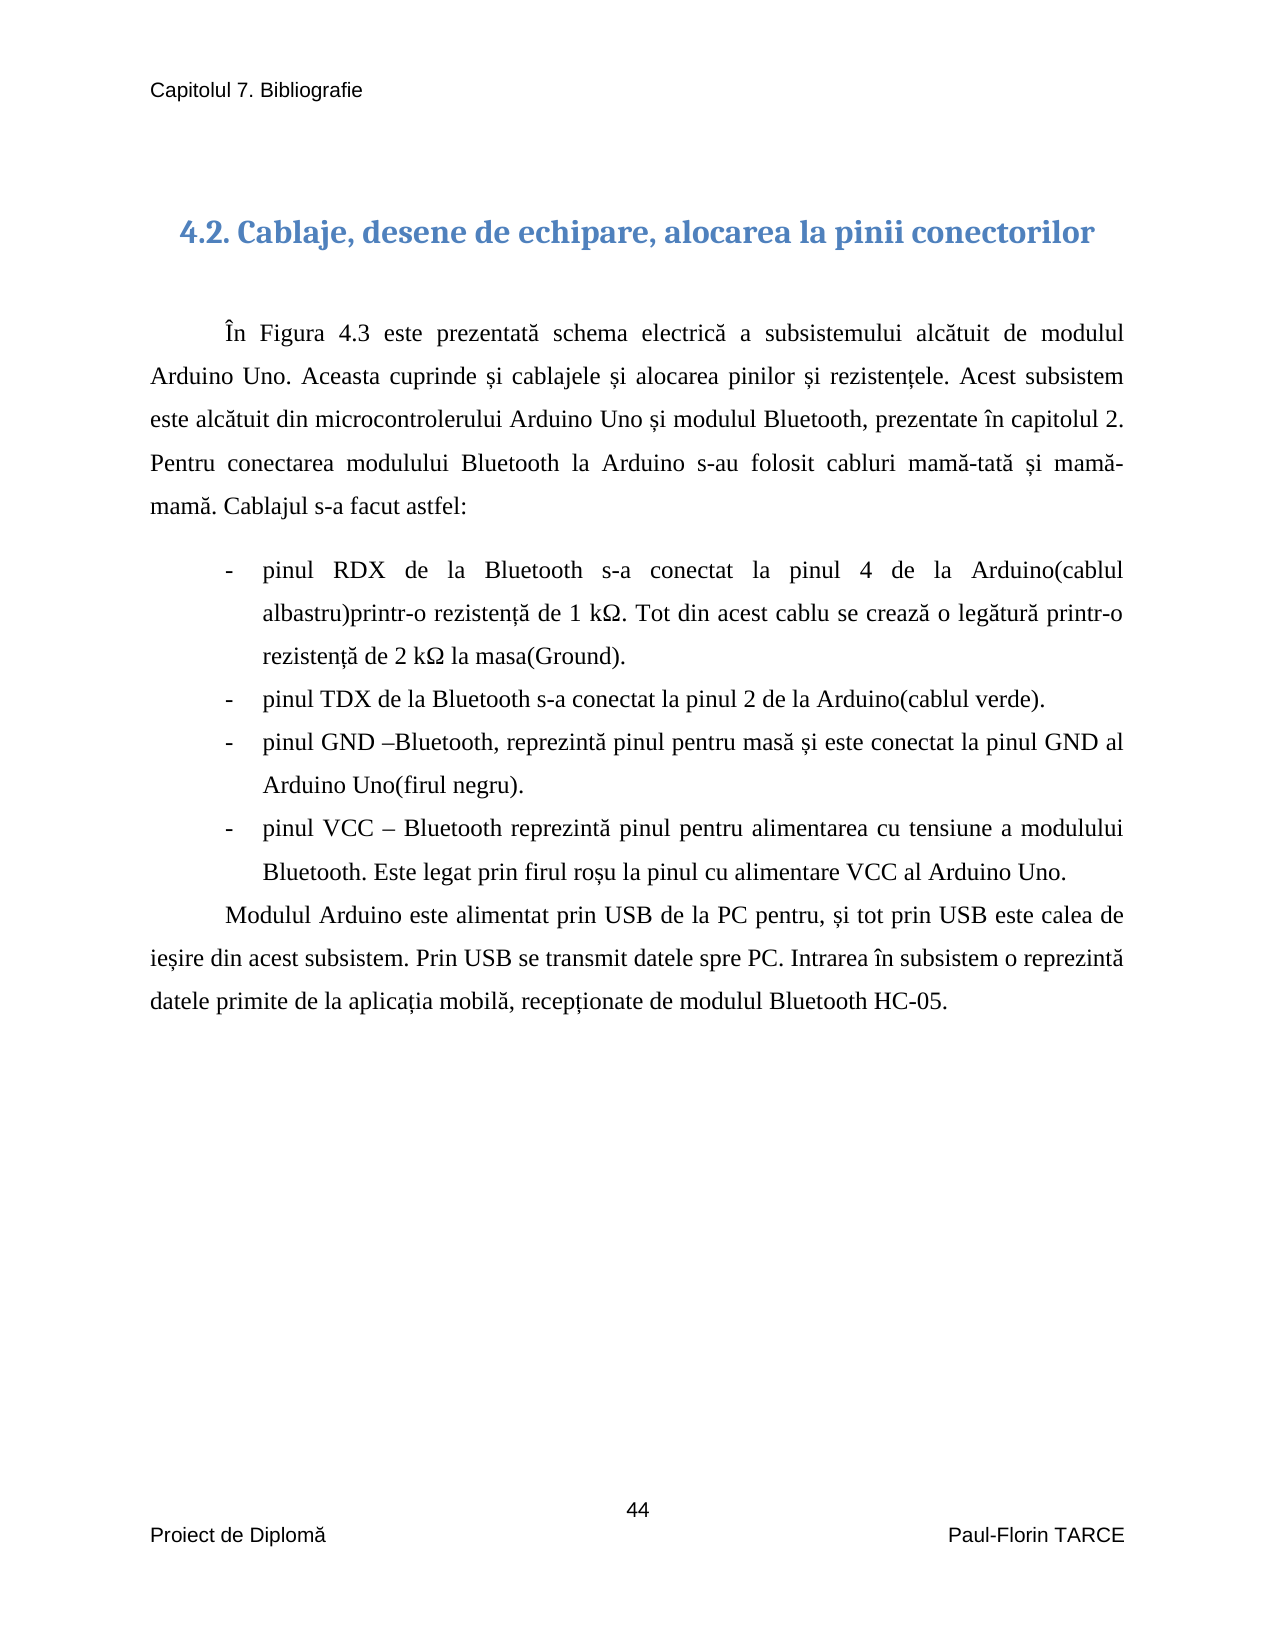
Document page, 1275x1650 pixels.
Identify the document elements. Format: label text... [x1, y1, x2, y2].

text În Figura 4.3 este prezentată schema electrică a subsistemului alcătuit de modulul Arduino Uno. Aceasta cuprinde și cablajele și alocarea pinilor și rezistențele. Acest subsistem este alcătuit din microcontrolerului Arduino Uno și modulul Bluetooth, prezentate în capitolul 2. Pentru conectarea modulului Bluetooth la Arduino s-au folosit cabluri mamă-tată și mamă-mamă. Cablajul s-a facut astfel: [150, 318, 1125, 519]
list pinul RDX de la Bluetooth s-a conectat la pinul 4 de la Arduino(cablul albastru)printr-o rezistență de 1 kΩ. Tot din acest cablu se crează o legătură printr-o rezistență de 2 kΩ la masa(Ground). [225, 555, 1125, 670]
list pinul TDX de la Bluetooth s-a conectat la pinul 2 de la Arduino(cablul verde). [225, 684, 1125, 713]
subtitle 4.2. Cablaje, desene de echipare, alocarea la pinii conectorilor [150, 214, 1125, 252]
list Modulul Arduino este alimentat prin USB de la PC pentru, și tot prin USB este calea de ieșire din acest subsistem. Prin USB se transmit datele spre PC. Intrarea în subsistem o reprezintă datele primite de la aplicația mobilă, recepționate de modulul Bluetooth HC-05. [150, 900, 1125, 1015]
list pinul GND –Bluetooth, reprezintă pinul pentru masă și este conectat la pinul GND al Arduino Uno(firul negru). [225, 727, 1125, 799]
list pinul VCC – Bluetooth reprezintă pinul pentru alimentarea cu tensiune a modulului Bluetooth. Este legat prin firul roșu la pinul cu alimentare VCC al Arduino Uno. [225, 813, 1125, 885]
